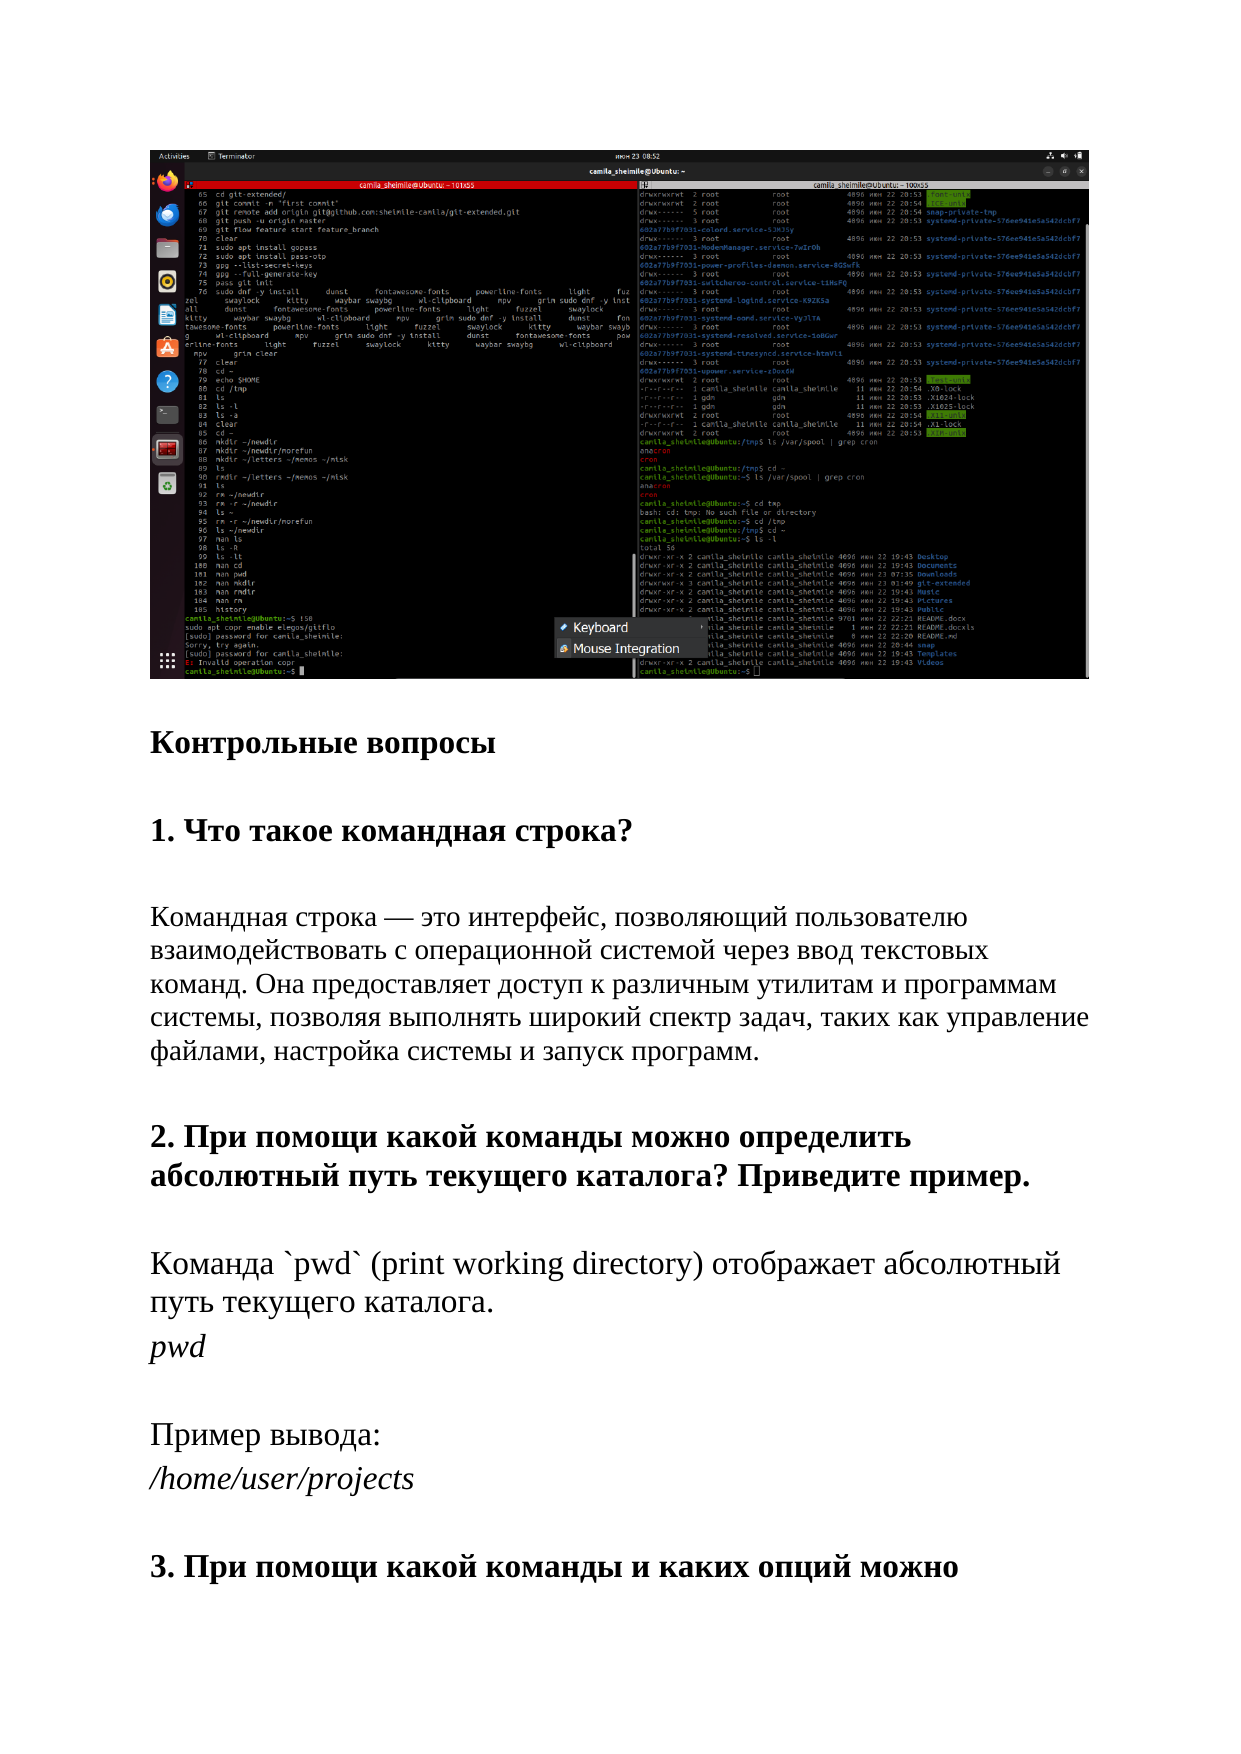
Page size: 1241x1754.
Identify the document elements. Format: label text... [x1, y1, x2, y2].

text 2. При помощи какой команды можно определить абсолютный путь текущего каталога? Приведите пример. [150, 1117, 1090, 1193]
text Контрольные вопросы [150, 722, 1090, 761]
text Пример вывода: [150, 1414, 1090, 1452]
picture [150, 150, 1089, 679]
text pwd [150, 1326, 1090, 1364]
text Команда `pwd` (print working directory) отображает абсолютный путь текущего каталога. [150, 1243, 1090, 1320]
text 1. Что такое командная строка? [150, 811, 1090, 849]
text Командная строка — это интерфейс, позволяющий пользователю взаимодействовать с операционной системой через ввод текстовых команд. Она предоставляет доступ к различным утилитам и программам системы, позволяя выполнять широкий спектр задач, таких как управление файлами, настройка системы и запуск программ. [150, 899, 1090, 1067]
text /home/user/projects [150, 1458, 1090, 1497]
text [150, 1547, 1090, 1585]
